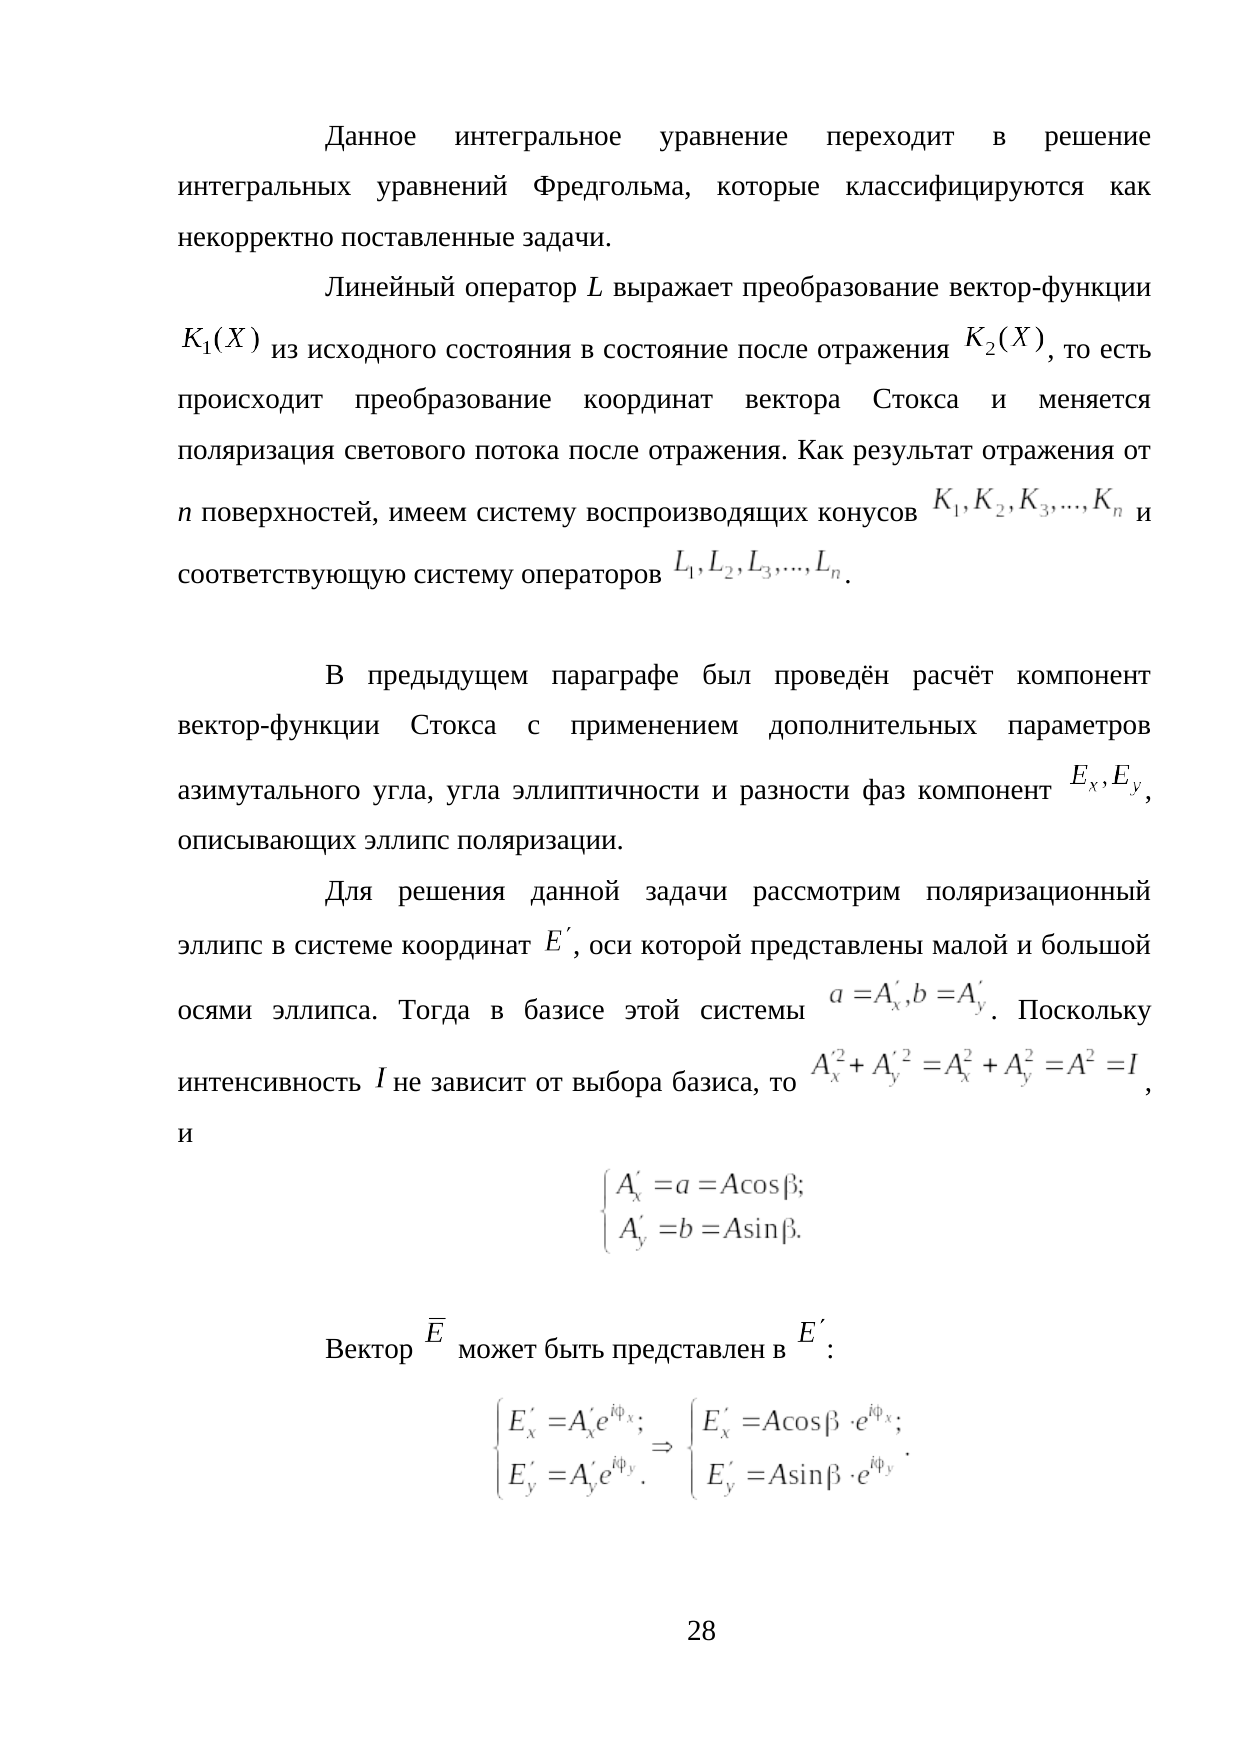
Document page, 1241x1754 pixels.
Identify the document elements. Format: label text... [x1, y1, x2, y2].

text Линейный оператор L выражает преобразование вектор-функции из исходного состояния в состояние после отражения , то есть происходит преобразование координат вектора Стокса и меняется поляризация светового потока после отражения. Как результат отражения от n поверхностей, имеем систему воспроизводящих конусов и соответствующую систему операторов . [177, 269, 1152, 590]
text Для решения данной задачи рассмотрим поляризационный эллипс в системе координат , оси которой представлены малой и большой осями эллипса. Тогда в базисе этой системы . Поскольку интенсивность не зависит от выбора базиса, то , и [177, 873, 1152, 1148]
text В предыдущем параграфе был проведён расчёт компонент вектор-функции Стокса с применением дополнительных параметров азимутального угла, угла эллиптичности и разности фаз компонент , описывающих эллипс поляризации. [177, 657, 1152, 856]
text Данное интегральное уравнение переходит в решение интегральных уравнений Фредгольма, которые классифицируются как некорректно поставленные задачи. [177, 118, 1152, 252]
text Вектор может быть представлен в : [177, 1313, 1152, 1364]
